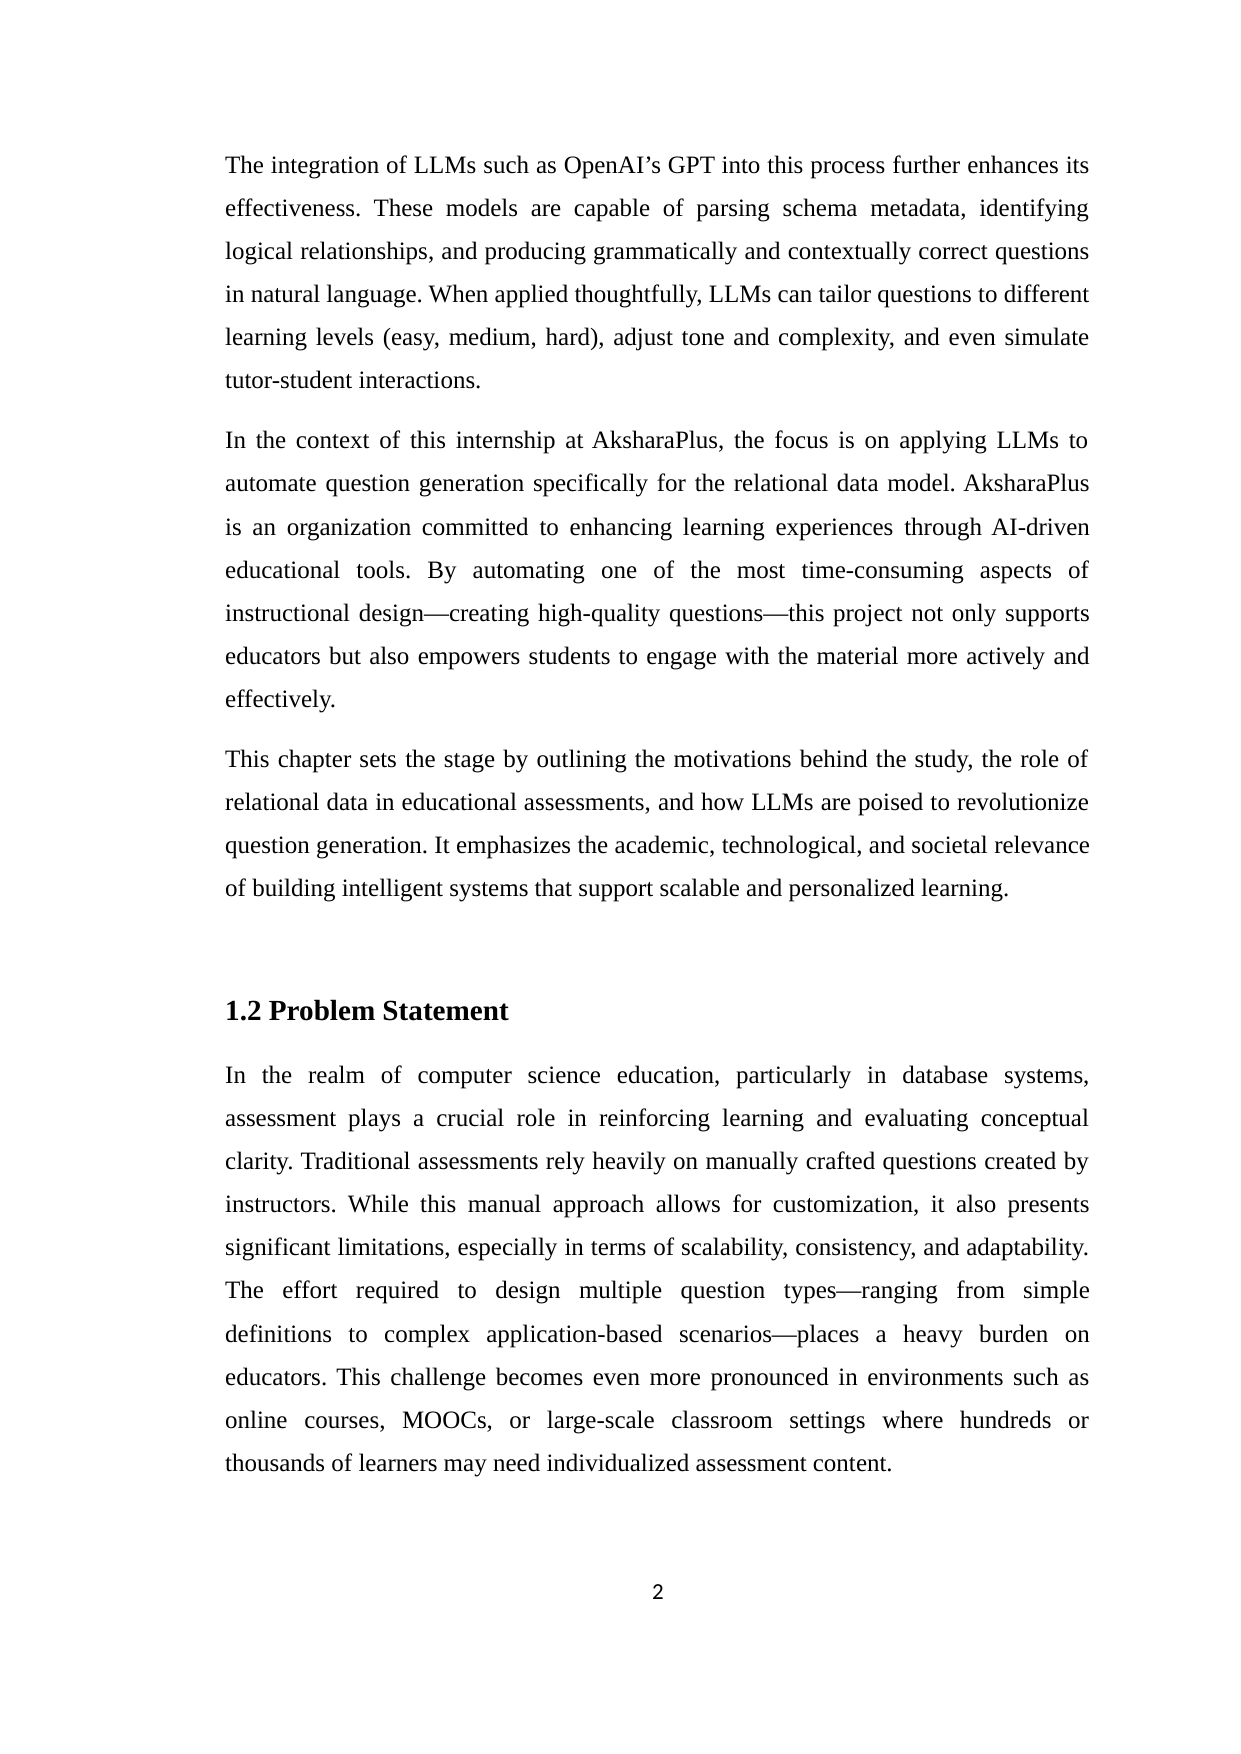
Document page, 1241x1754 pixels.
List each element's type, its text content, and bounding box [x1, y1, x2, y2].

text In the realm of computer science education, particularly in database systems, assessment plays a crucial role in reinforcing learning and evaluating conceptual clarity. Traditional assessments rely heavily on manually crafted questions created by instructors. While this manual approach allows for customization, it also presents significant limitations, especially in terms of scalability, consistency, and adaptability. The effort required to design multiple question types—ranging from simple definitions to complex application-based scenarios—places a heavy burden on educators. This challenge becomes even more pronounced in environments such as online courses, MOOCs, or large-scale classroom settings where hundreds or thousands of learners may need individualized assessment content. [225, 1060, 1090, 1477]
text The integration of LLMs such as OpenAI’s GPT into this process further enhances its effectiveness. These models are capable of parsing schema metadata, identifying logical relationships, and producing grammatically and contextually correct questions in natural language. When applied thoughtfully, LLMs can tailor questions to different learning levels (easy, medium, hard), adjust tone and complexity, and even simulate tutor-student interactions. [225, 150, 1090, 394]
text 1.2 Problem Statement [225, 993, 1090, 1026]
text In the context of this internship at AksharaPlus, the focus is on applying LLMs to automate question generation specifically for the relational data model. AksharaPlus is an organization committed to enhancing learning experiences through AI-driven educational tools. By automating one of the most time-consuming aspects of instructional design—creating high-quality questions—this project not only supports educators but also empowers students to engage with the material more actively and effectively. [225, 425, 1090, 713]
text This chapter sets the stage by outlining the motivations behind the study, the role of relational data in educational assessments, and how LLMs are poised to revolutionize question generation. It emphasizes the academic, technological, and societal relevance of building intelligent systems that support scalable and personalized learning. [225, 744, 1090, 902]
